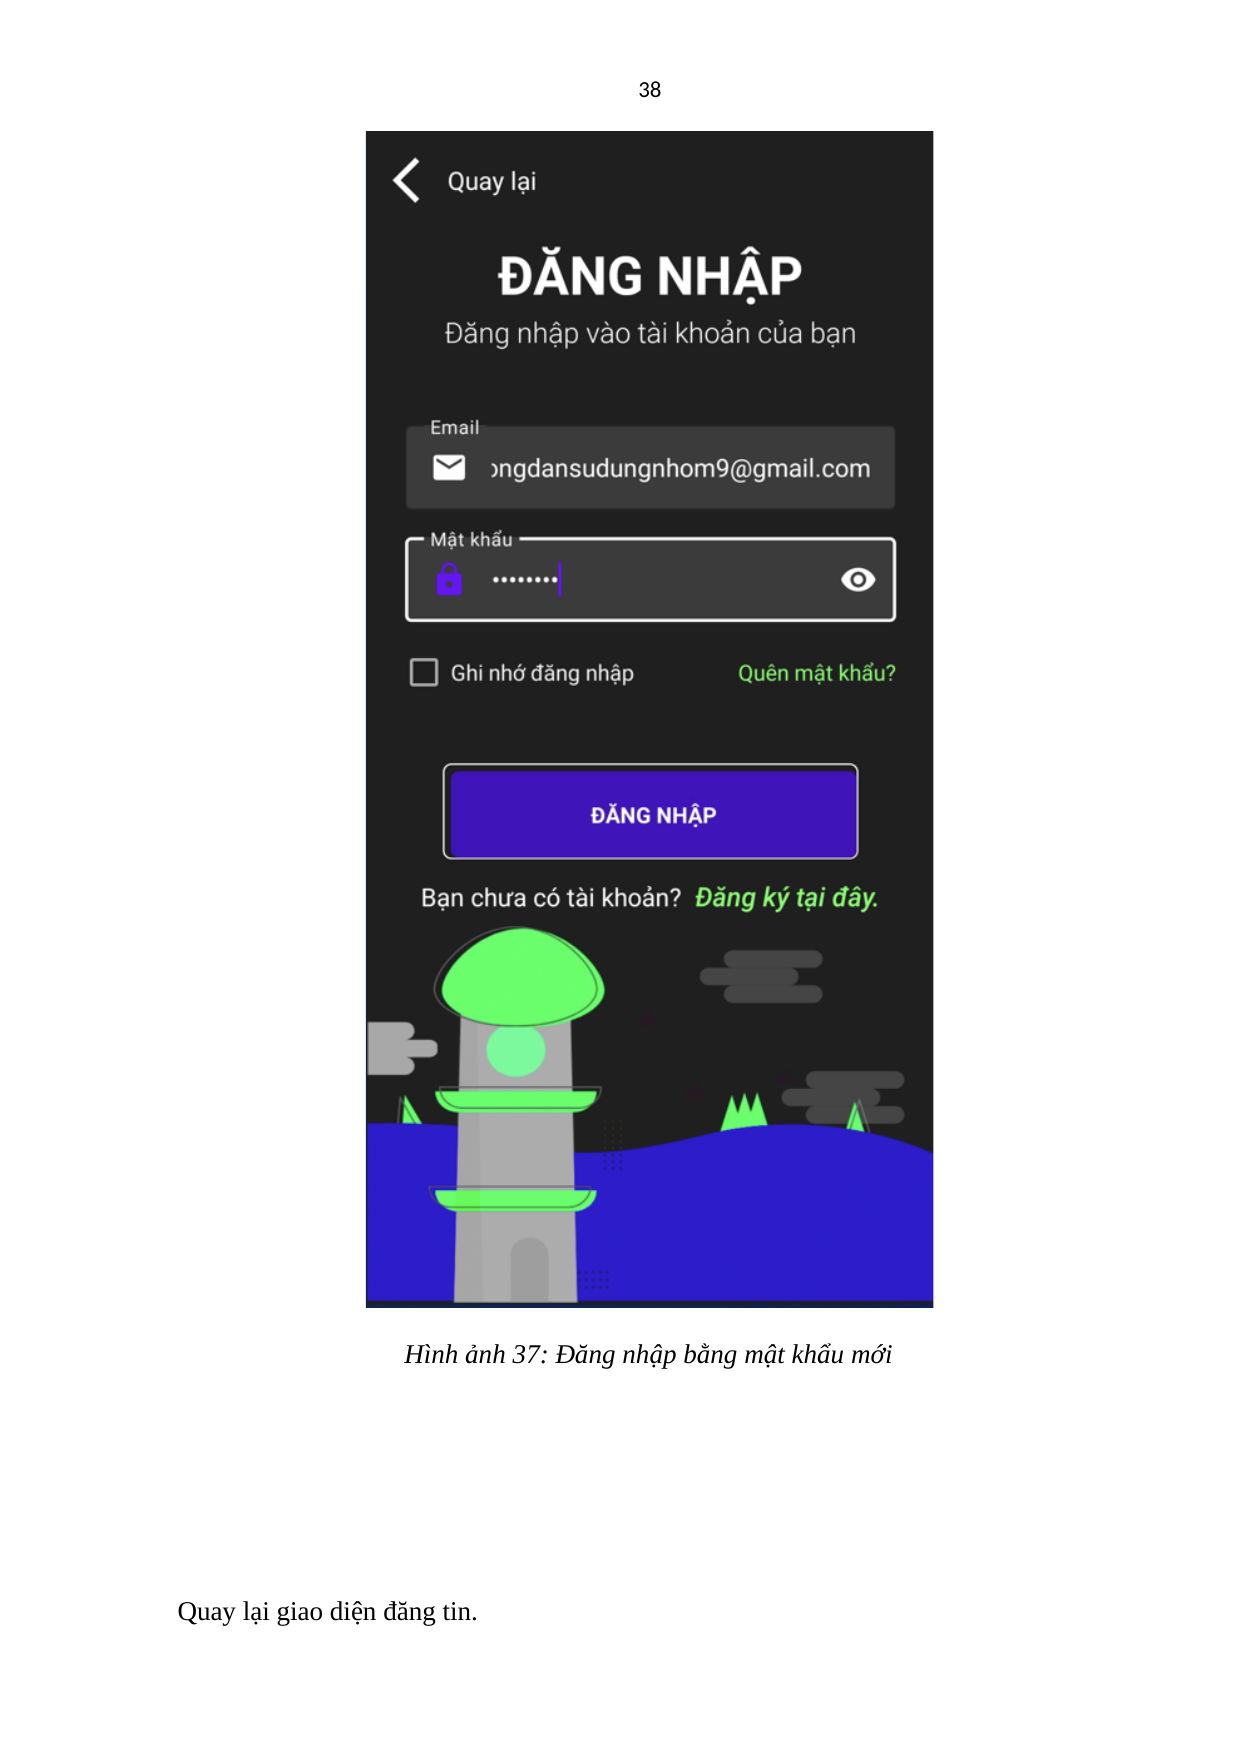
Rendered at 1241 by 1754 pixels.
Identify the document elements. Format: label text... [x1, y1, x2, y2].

text Quay lại giao diện đăng tin. [177, 1596, 1122, 1627]
text Hình ảnh 37: Đăng nhập bằng mật khẩu mới [177, 1338, 1122, 1369]
